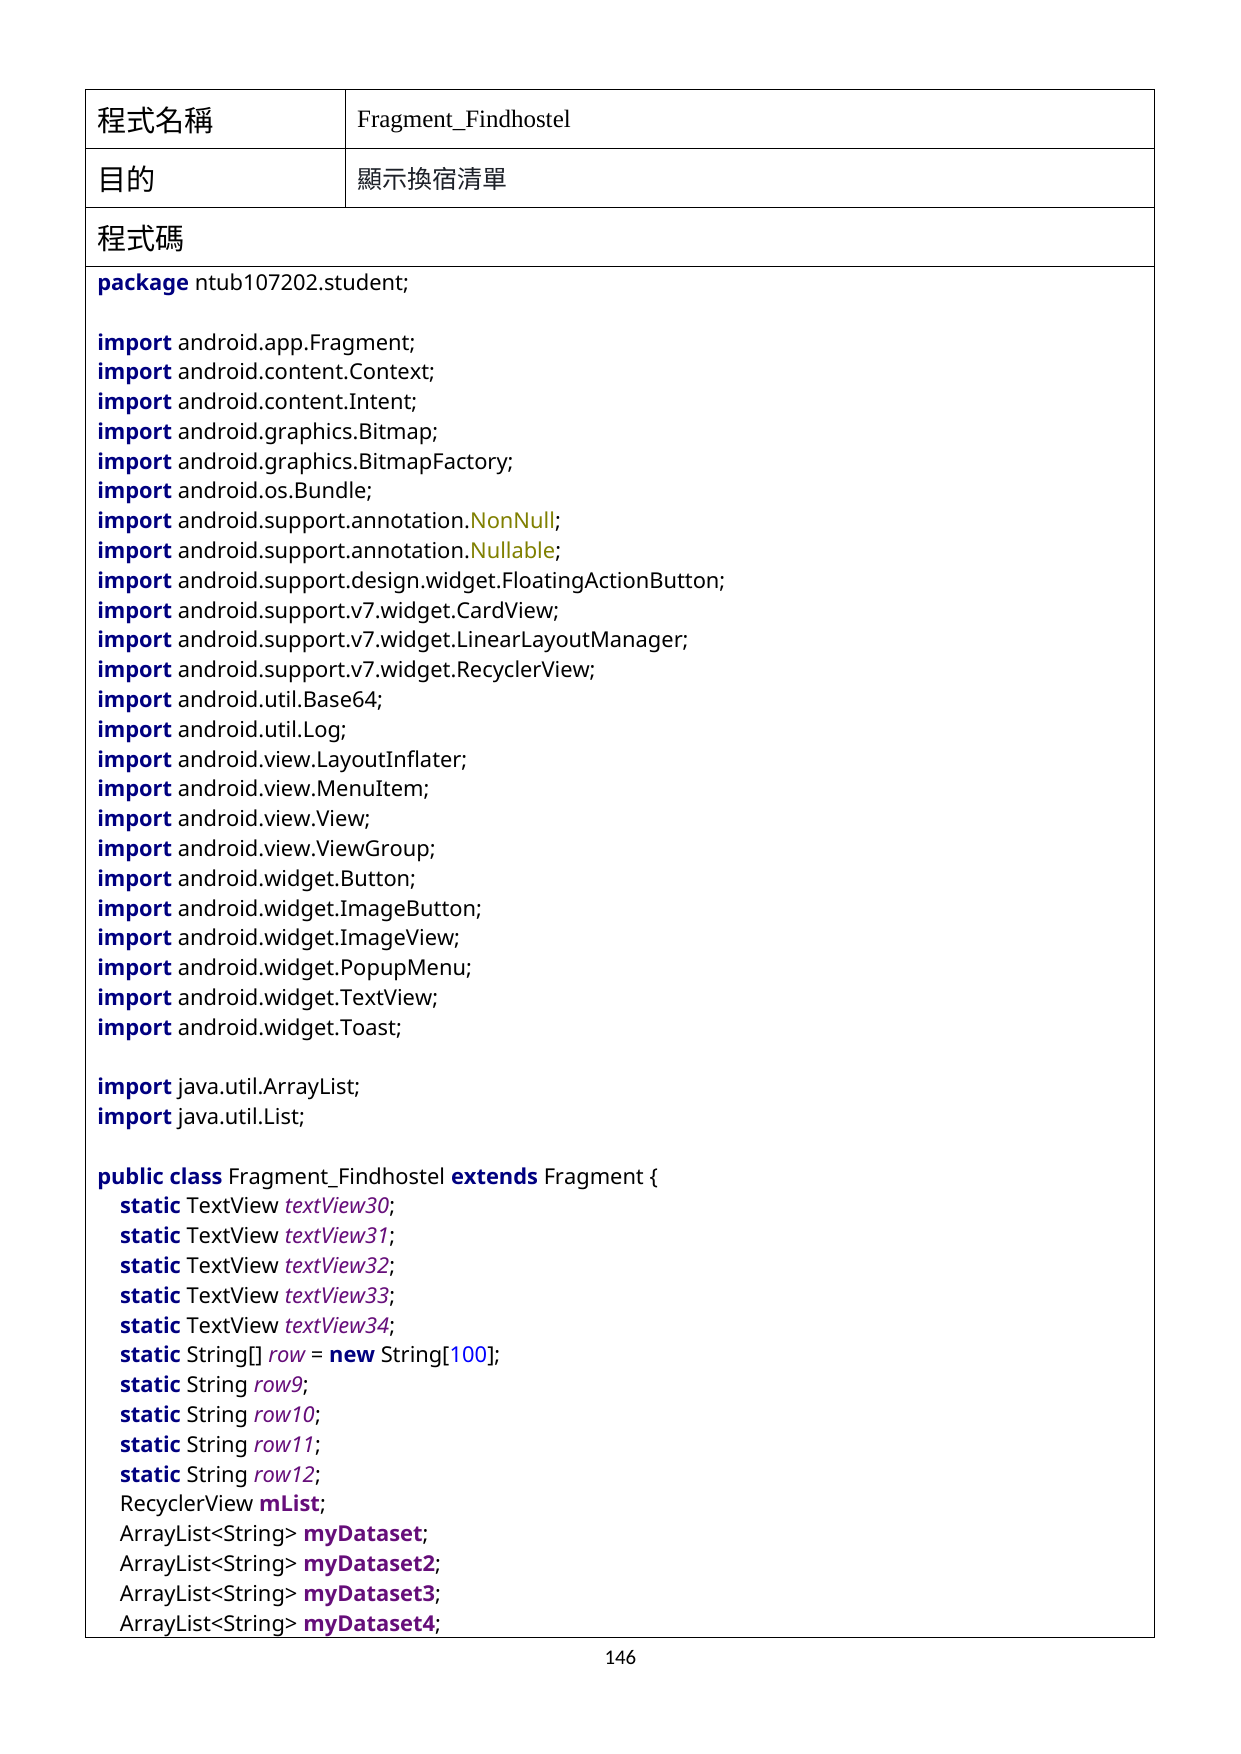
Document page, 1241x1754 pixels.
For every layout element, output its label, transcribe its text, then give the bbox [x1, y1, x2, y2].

table_cell 目的 [86, 149, 345, 207]
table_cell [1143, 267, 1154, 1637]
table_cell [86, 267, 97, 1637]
table_header 程式名稱 [86, 90, 345, 148]
table_cell 顯示換宿清單 [346, 149, 1154, 207]
table_cell 程式碼 [86, 208, 1154, 266]
table_header Fragment_Findhostel [346, 90, 1154, 148]
